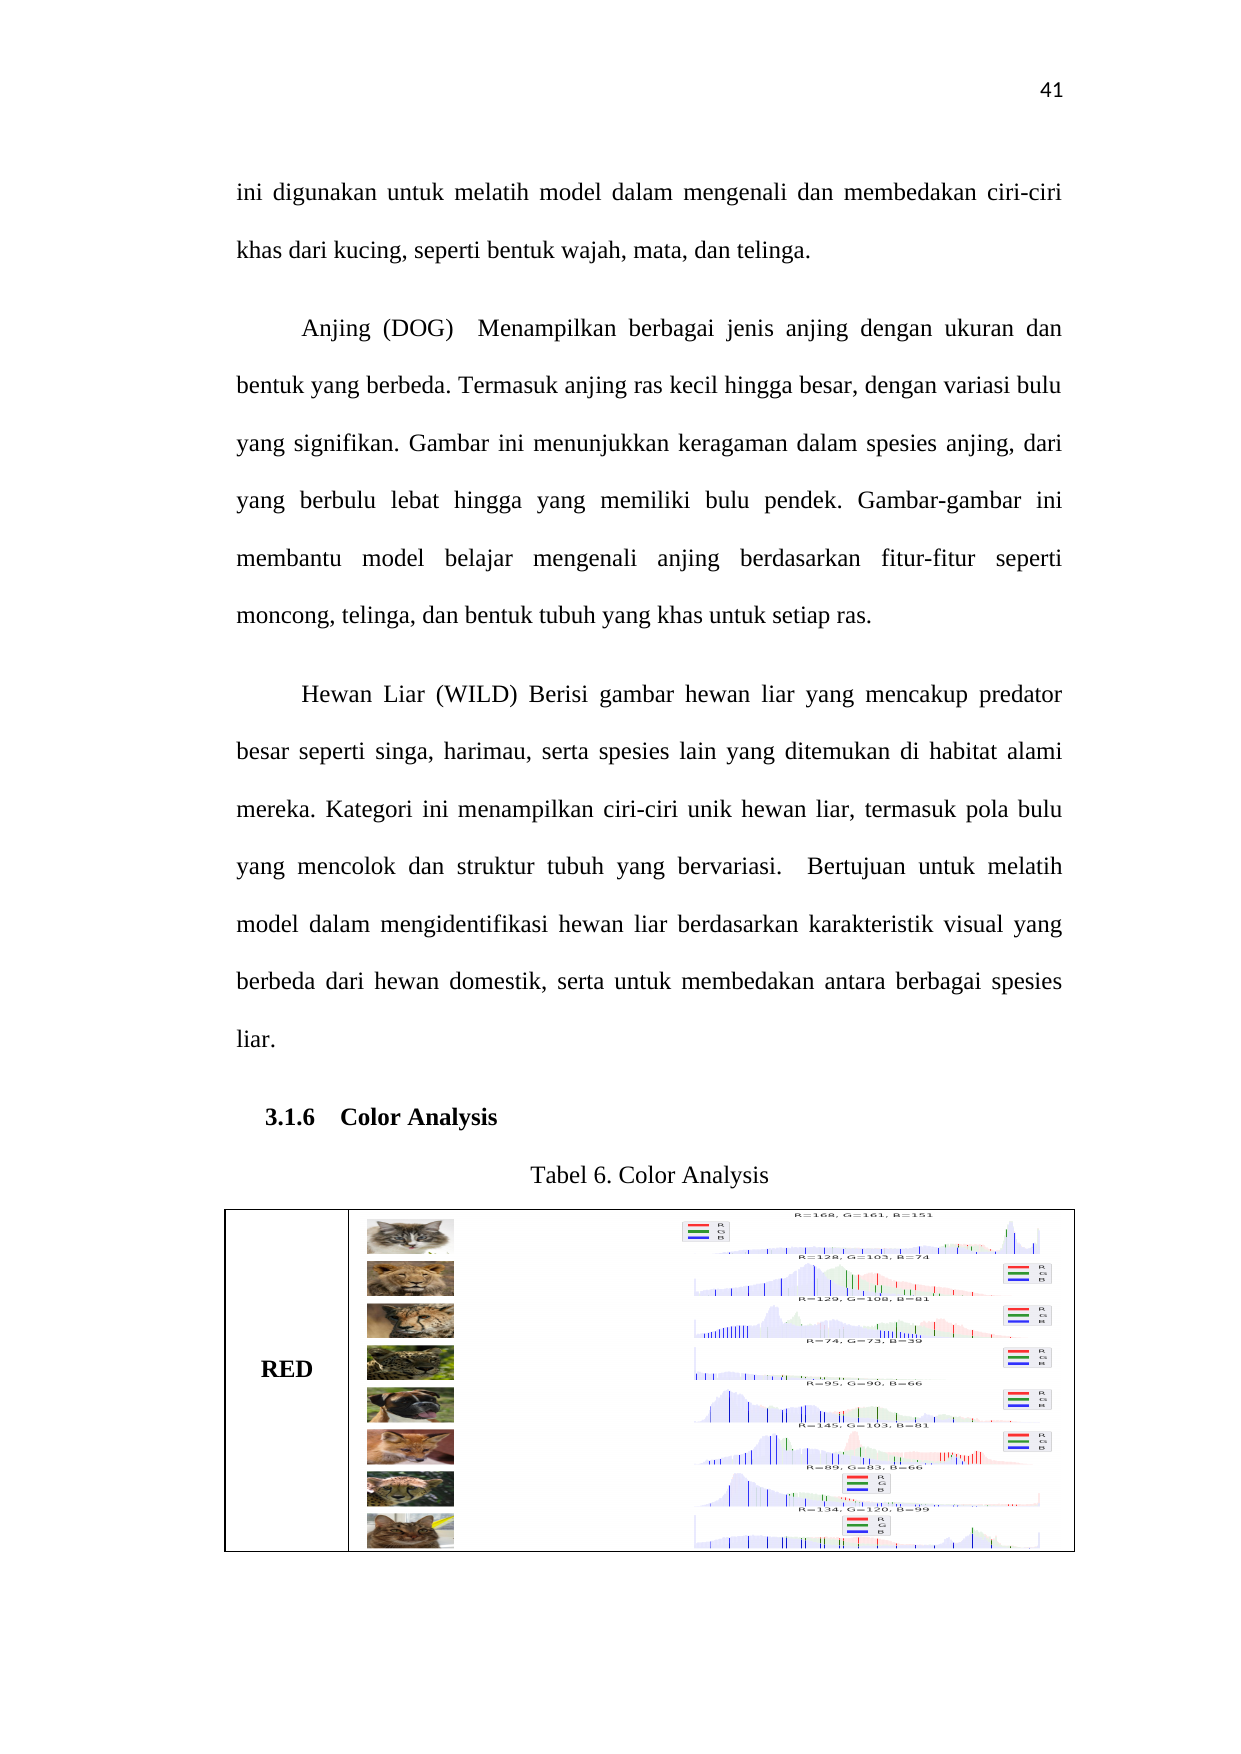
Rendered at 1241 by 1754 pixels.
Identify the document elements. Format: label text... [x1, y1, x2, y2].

table_header [1062, 1210, 1074, 1551]
text Tabel 6. Color Analysis [236, 1160, 1063, 1188]
picture [360, 1210, 1062, 1551]
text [236, 177, 1063, 263]
table_header [349, 1210, 360, 1551]
text Hewan Liar (WILD) Berisi gambar hewan liar yang mencakup predator besar seperti singa, harimau, serta spesies lain yang ditemukan di habitat alami mereka. Kategori ini menampilkan ciri-ciri unik hewan liar, termasuk pola bulu yang mencolok dan struktur tubuh yang bervariasi. Bertujuan untuk melatih model dalam mengidentifikasi hewan liar berdasarkan karakteristik visual yang berbeda dari hewan domestik, serta untuk membedakan antara berbagai spesies liar. [236, 679, 1063, 1053]
text Anjing (DOG) Menampilkan berbagai jenis anjing dengan ukuran dan bentuk yang berbeda. Termasuk anjing ras kecil hingga besar, dengan variasi bulu yang signifikan. Gambar ini menunjukkan keragaman dalam spesies anjing, dari yang berbulu lebat hingga yang memiliki bulu pendek. Gambar-gambar ini membantu model belajar mengenali anjing berdasarkan fitur-fitur seperti moncong, telinga, dan bentuk tubuh yang khas untuk setiap ras. [236, 313, 1063, 629]
table_header RED [226, 1210, 348, 1551]
subtitle Color Analysis [265, 1102, 1063, 1131]
